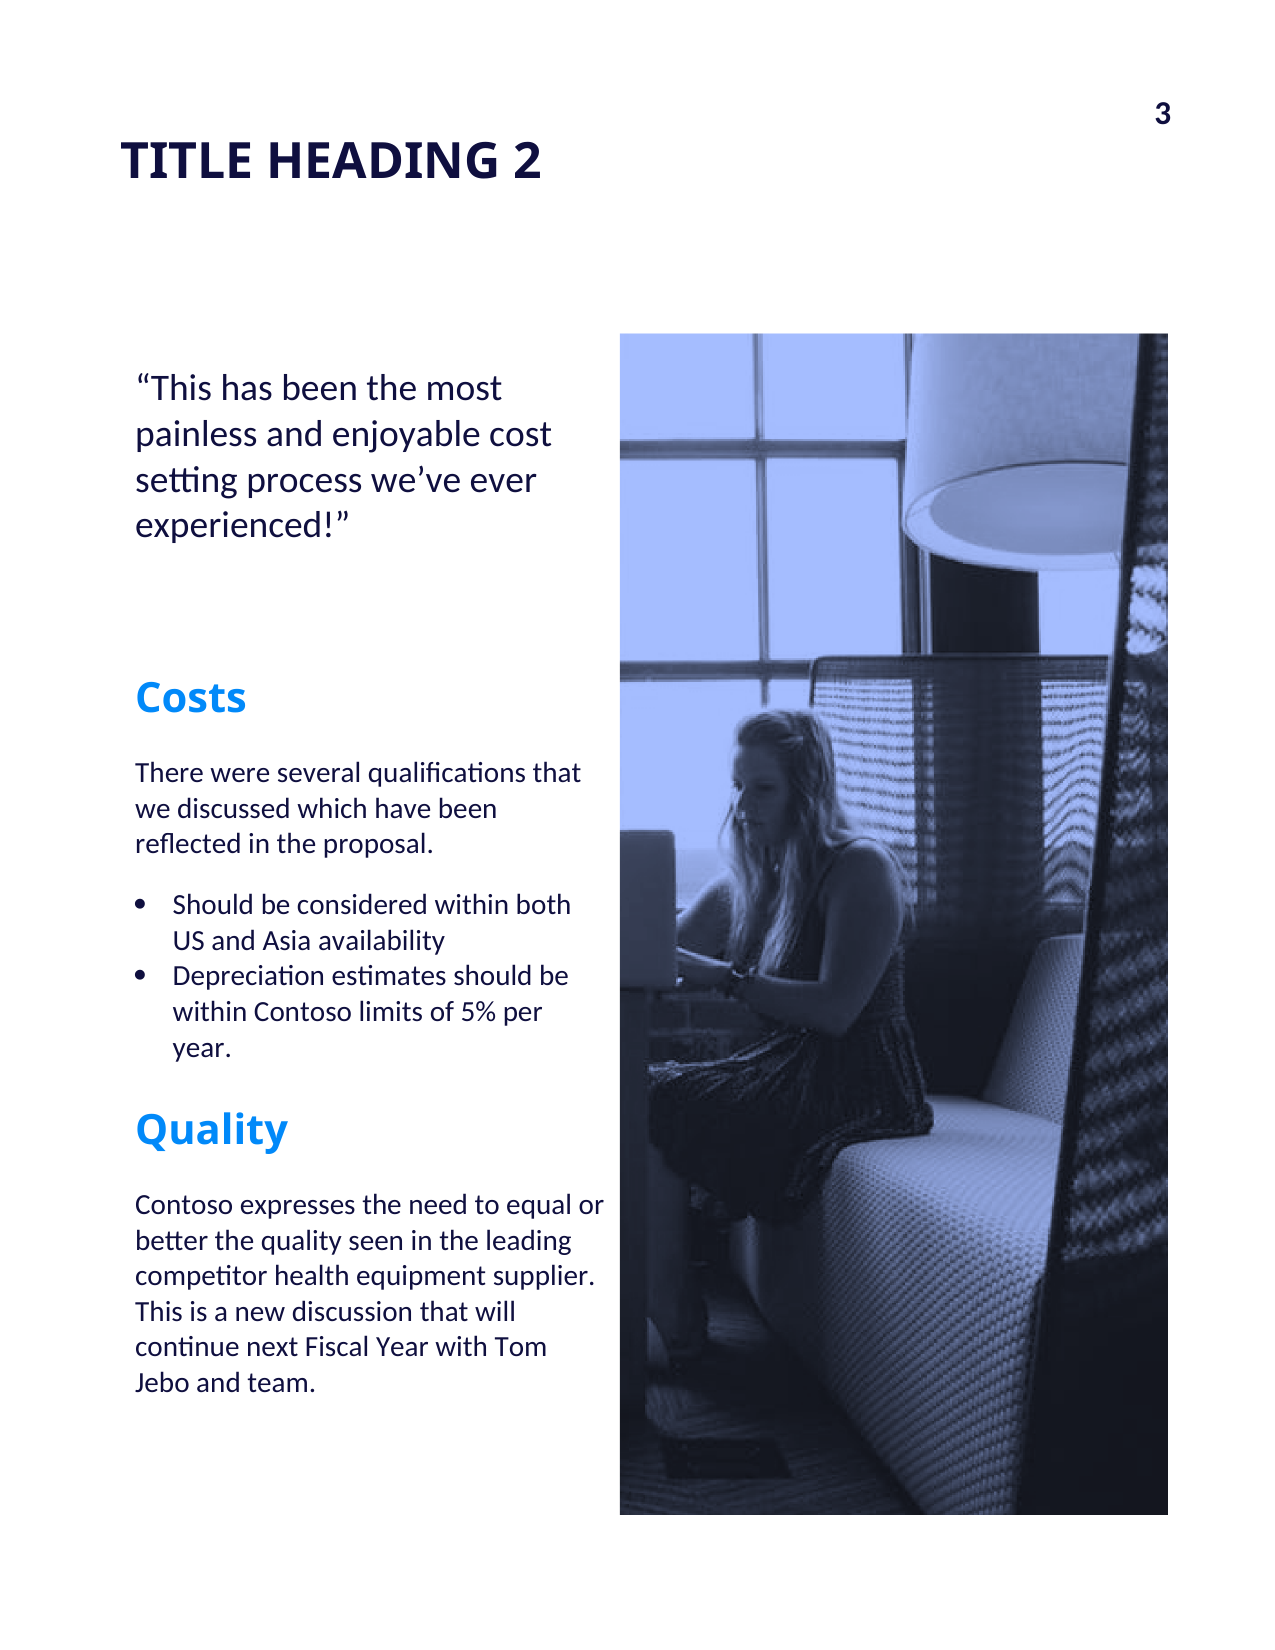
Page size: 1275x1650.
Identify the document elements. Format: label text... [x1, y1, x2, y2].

table_cell [120, 638, 619, 1515]
table_header [120, 334, 619, 638]
table_header TITLE HEADING 2 [109, 91, 622, 234]
